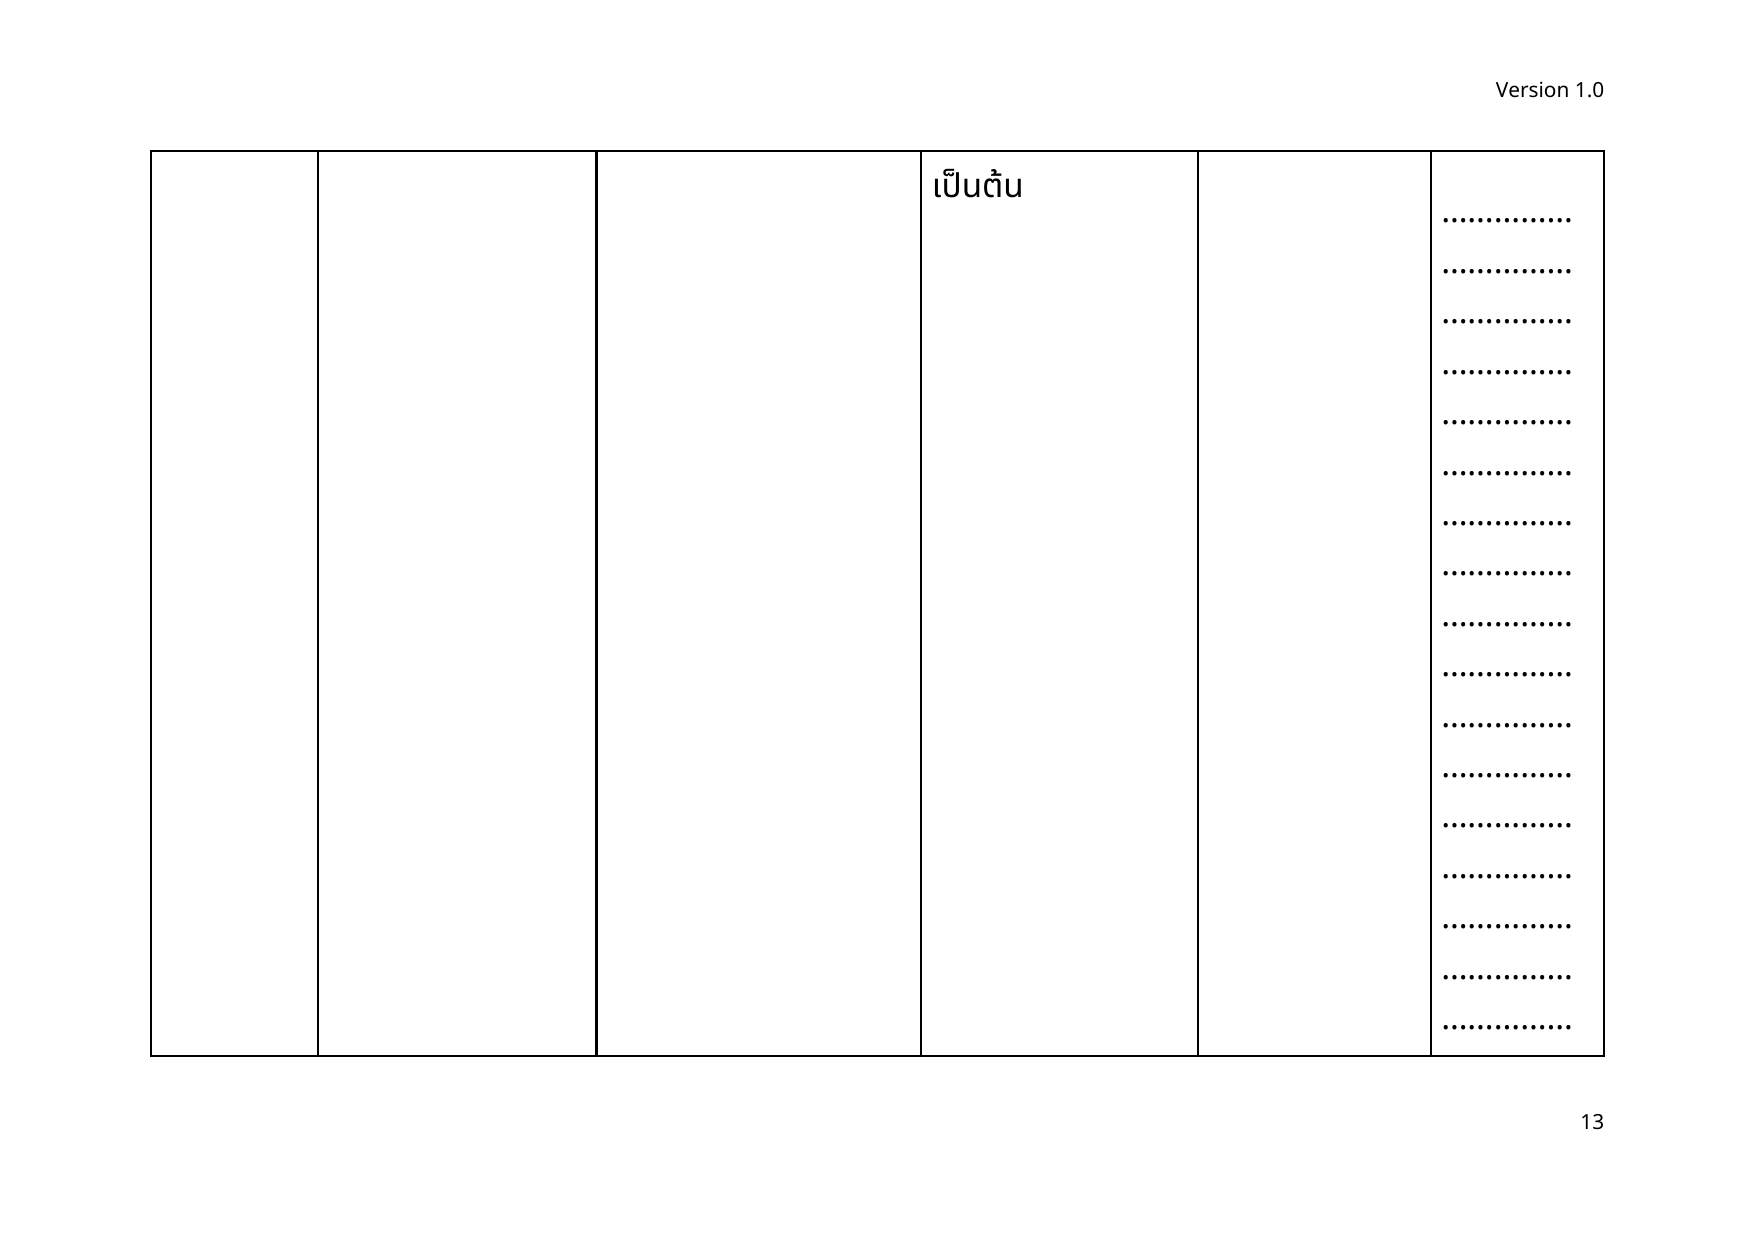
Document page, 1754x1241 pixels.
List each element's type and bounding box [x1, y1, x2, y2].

table_cell [319, 152, 595, 1055]
table_cell [1199, 152, 1430, 1055]
table_cell [152, 152, 317, 1055]
table_cell [922, 152, 1197, 1055]
table_cell [1432, 152, 1603, 1055]
table_cell [598, 152, 920, 1055]
